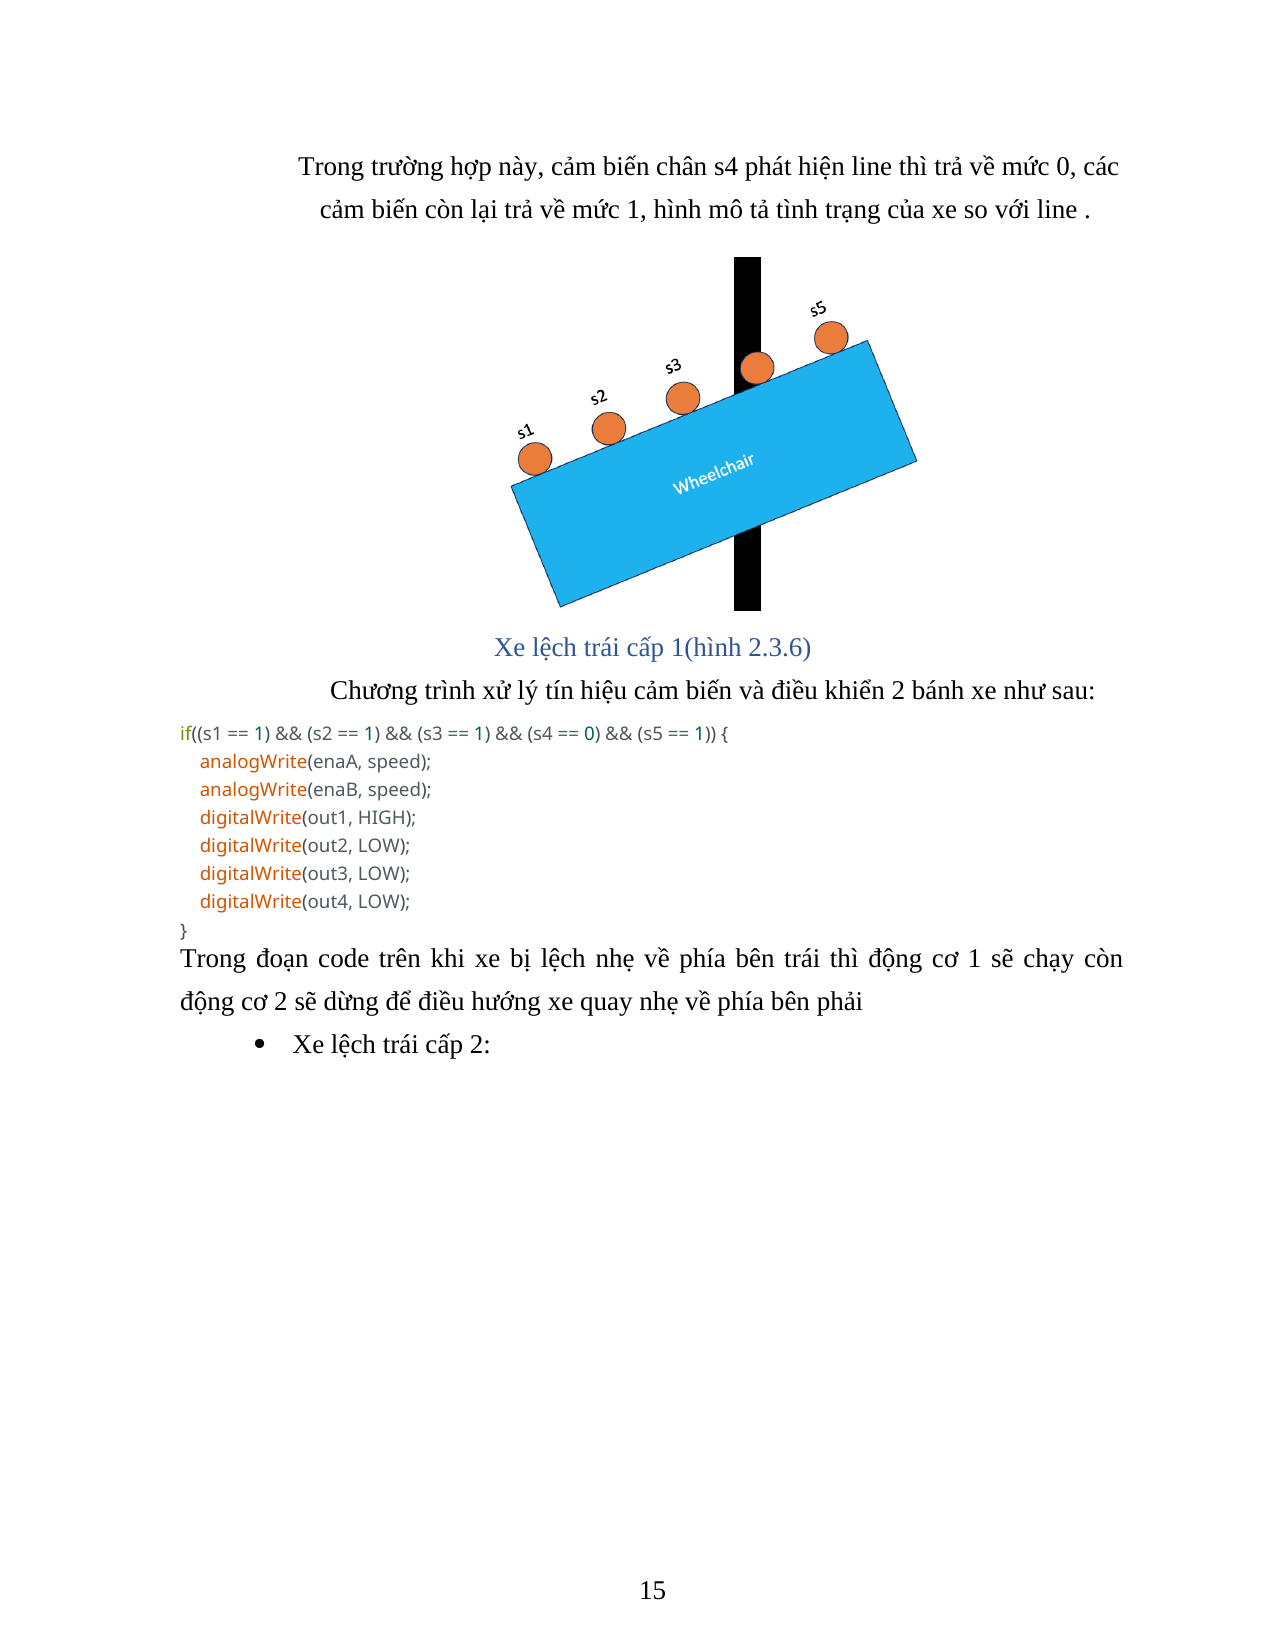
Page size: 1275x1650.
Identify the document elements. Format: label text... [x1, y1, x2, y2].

text if((s1 == 1) && (s2 == 1) && (s3 == 1) && (s4 == 0) && (s5 == 1)) { [180, 717, 1125, 746]
picture [461, 234, 956, 617]
subtitle Xe lệch trái cấp 1(hình 2.3.6) [180, 632, 1125, 663]
text analogWrite(enaB, speed); [180, 774, 1125, 802]
text Chương trình xử lý tín hiệu cảm biến và điều khiển 2 bánh xe như sau: [180, 674, 1125, 706]
text analogWrite(enaA, speed); [180, 746, 1125, 774]
text digitalWrite(out2, LOW); [180, 830, 1125, 858]
text digitalWrite(out3, LOW); [180, 858, 1125, 886]
text Trong đoạn code trên khi xe bị lệch nhẹ về phía bên trái thì động cơ 1 sẽ chạy còn động cơ 2 sẽ dừng để điều hướng xe quay nhẹ về phía bên phải [180, 942, 1125, 1016]
list Xe lệch trái cấp 2: [255, 1028, 1125, 1059]
text } [180, 914, 1125, 942]
text digitalWrite(out4, LOW); [180, 886, 1125, 914]
text digitalWrite(out1, HIGH); [180, 802, 1125, 830]
